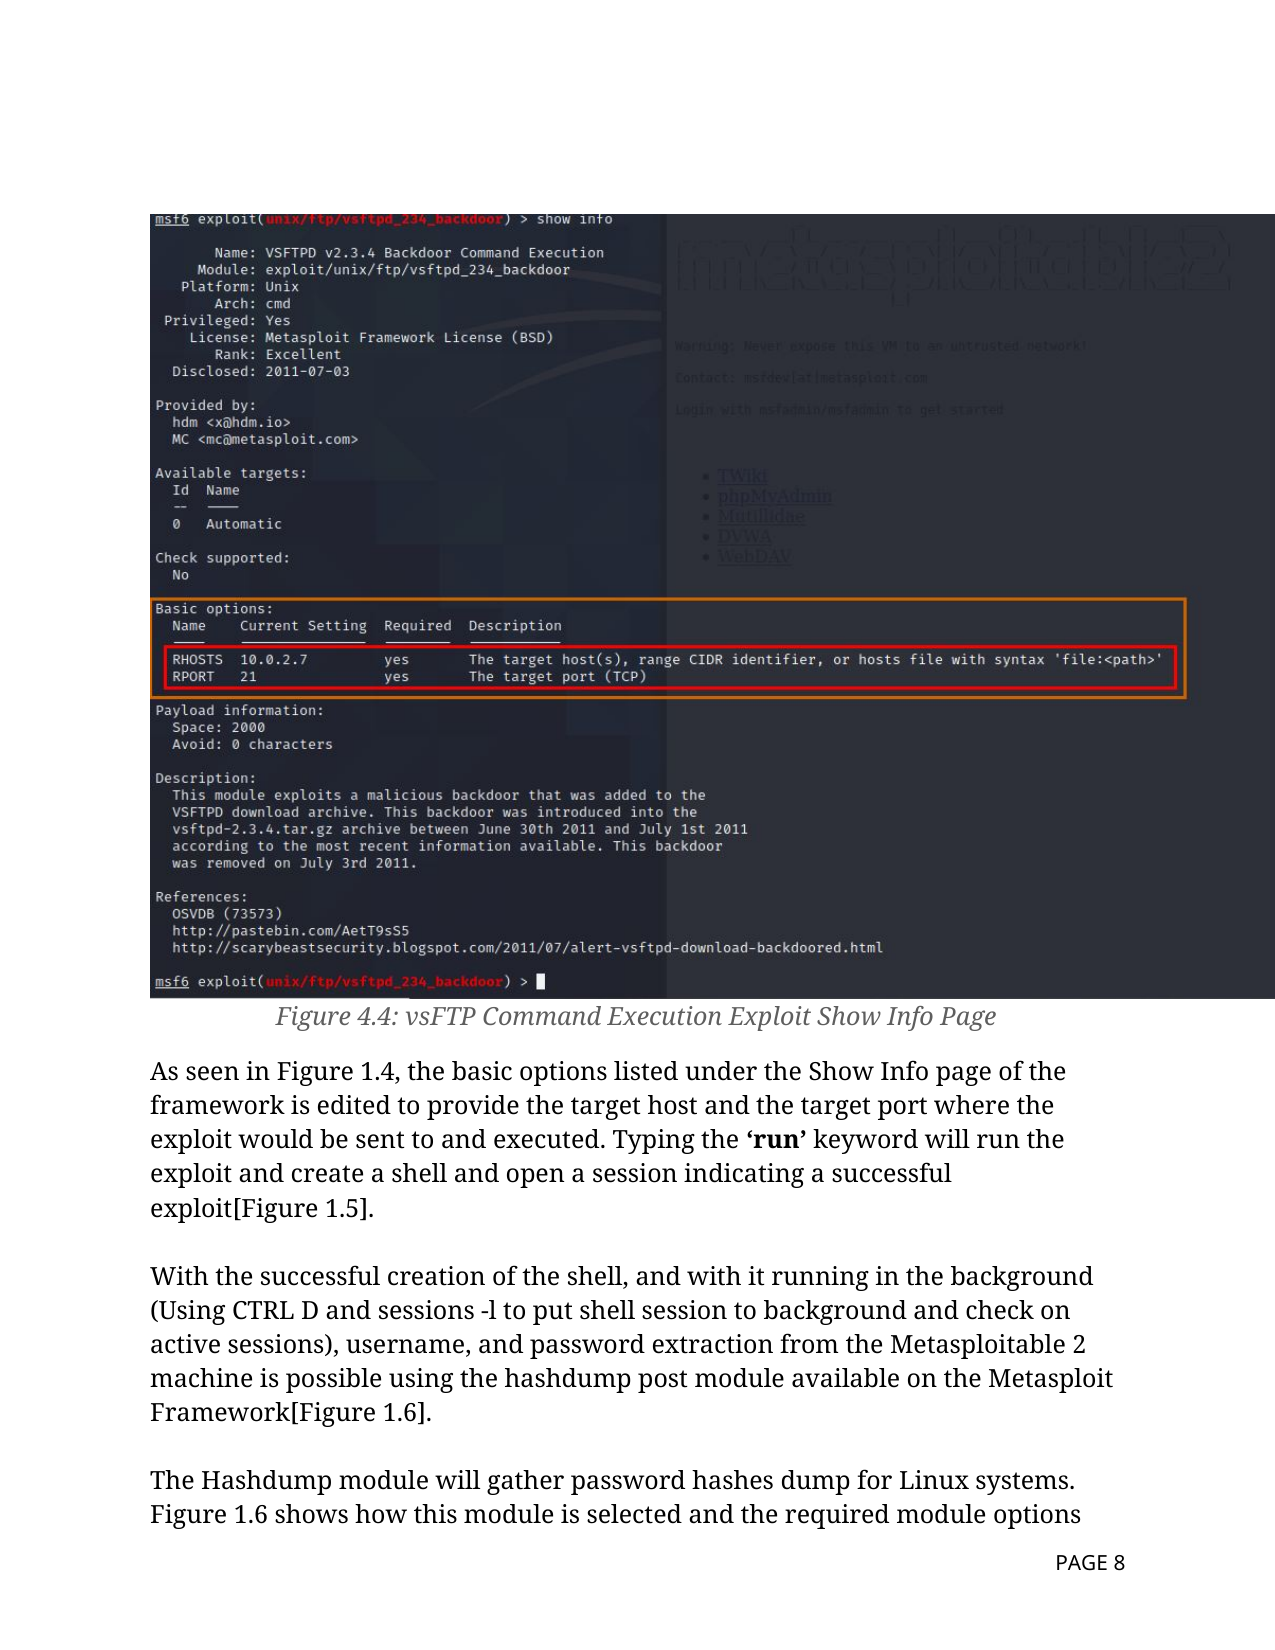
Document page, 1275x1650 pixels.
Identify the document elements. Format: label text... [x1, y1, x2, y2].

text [150, 1463, 1125, 1531]
text With the successful creation of the shell, and with it running in the background (Using CTRL D and sessions -l to put shell session to background and check on active sessions), username, and password extraction from the Metasploitable 2 machine is possible using the hashdump post module available on the Metasploit Framework[Figure 1.6]. [150, 1258, 1125, 1429]
text As seen in Figure 1.4, the basic options listed under the Show Info page of the framework is edited to provide the target host and the target port where the exploit would be sent to and executed. Typing the ‘run’ keyword will run the exploit and create a shell and open a session indicating a successful exploit[Figure 1.5]. [150, 1054, 1125, 1224]
picture [150, 214, 1275, 999]
